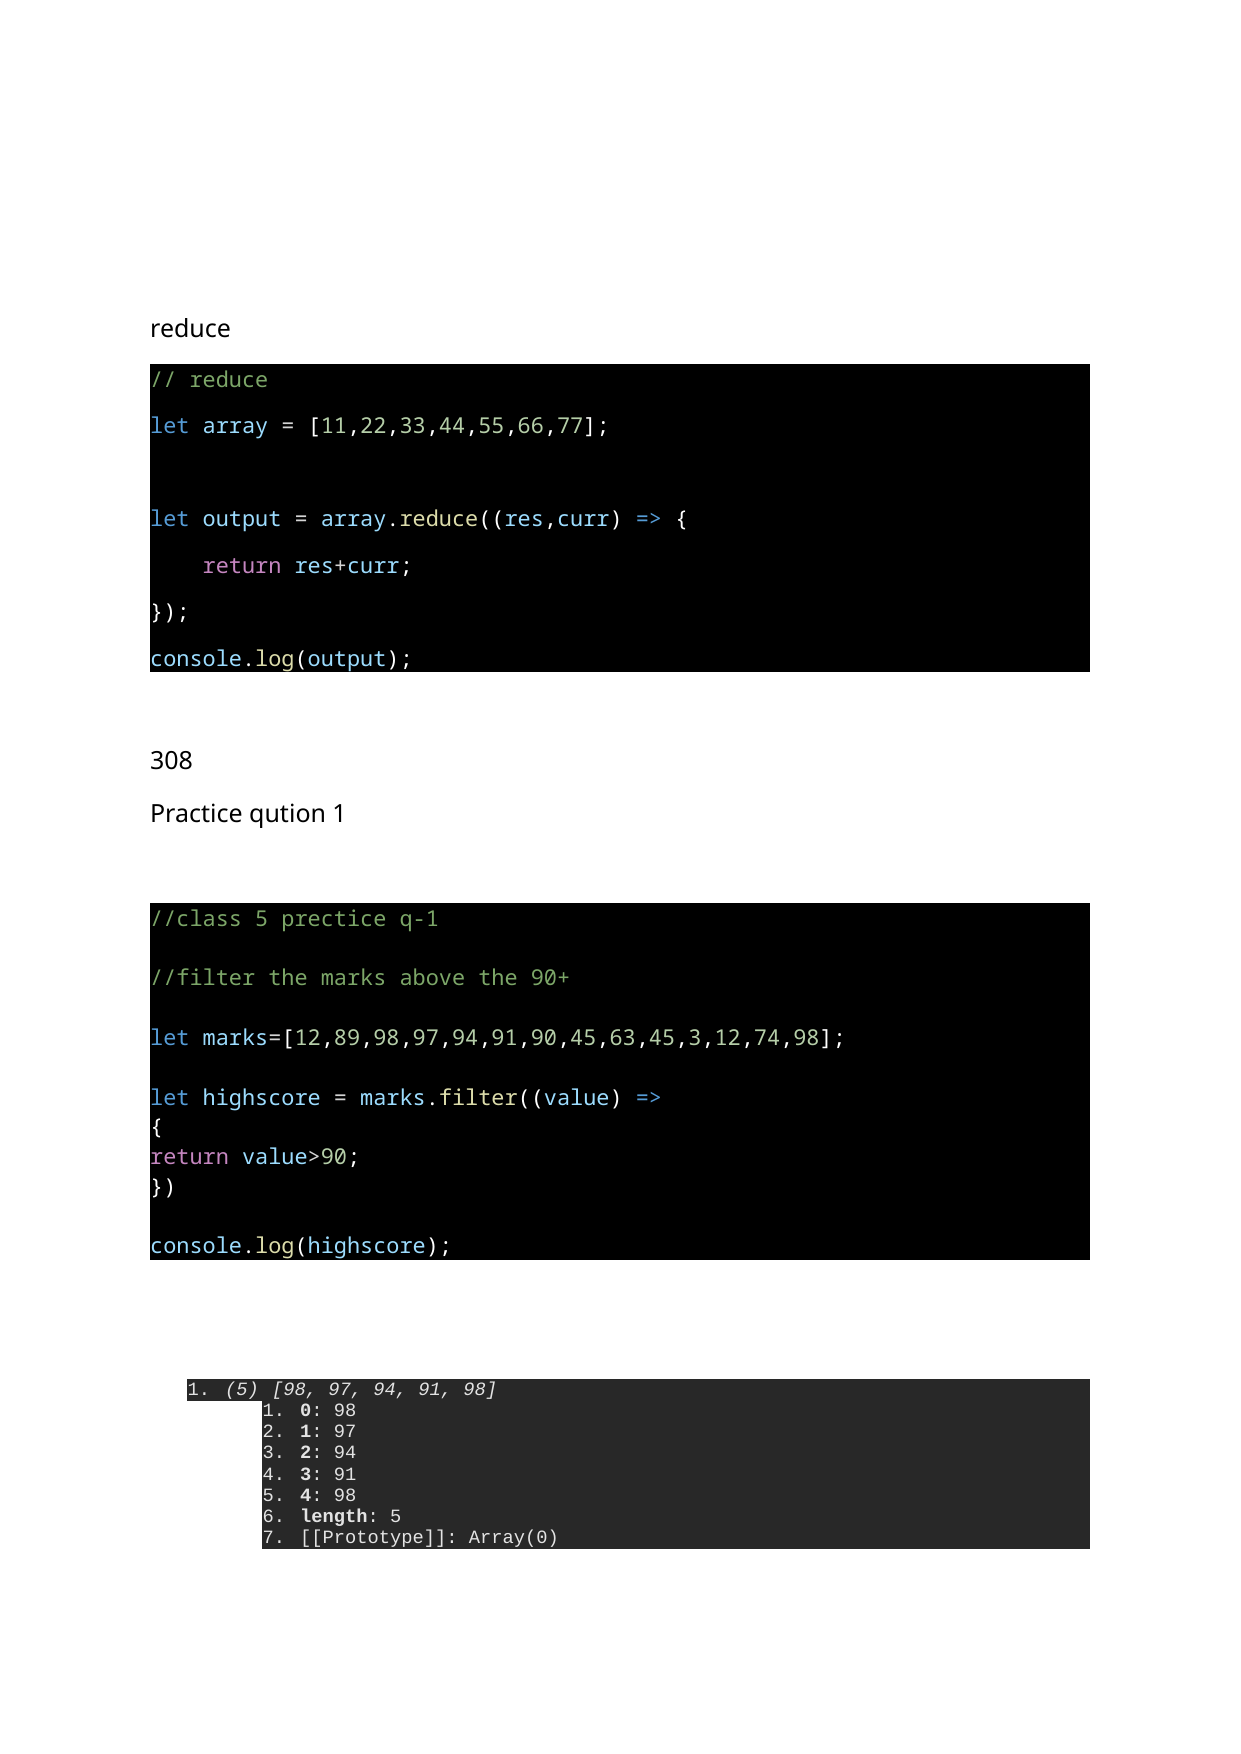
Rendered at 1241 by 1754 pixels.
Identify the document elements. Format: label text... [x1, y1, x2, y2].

text let highscore = marks.filter((value) => [150, 1081, 1090, 1111]
text let array = [11,22,33,44,55,66,77]; [150, 410, 1090, 440]
text let output = array.reduce((res,curr) => { [150, 503, 1090, 533]
text console.log(output); [150, 642, 1090, 672]
text //class 5 prectice q-1 [150, 903, 1090, 932]
list 2: 94 [262, 1443, 1090, 1464]
text 308 [150, 742, 1090, 776]
text Practice qution 1 [150, 796, 1090, 830]
list [[Prototype]]: Array(0) [262, 1528, 1090, 1549]
text return value>90; [150, 1141, 1090, 1171]
list 4: 98 [262, 1486, 1090, 1507]
text { [150, 1111, 1090, 1141]
text // reduce [150, 364, 1090, 393]
text let marks=[12,89,98,97,94,91,90,45,63,45,3,12,74,98]; [150, 1022, 1090, 1052]
list 0: 98 [262, 1401, 1090, 1422]
text //filter the marks above the 90+ [150, 962, 1090, 992]
list 1: 97 [262, 1422, 1090, 1443]
text reduce [150, 310, 1090, 344]
text return res+curr; [150, 549, 1090, 579]
text }); [150, 596, 1090, 626]
list 3: 91 [262, 1464, 1090, 1486]
text console.log(highscore); [150, 1230, 1090, 1260]
list length: 5 [262, 1507, 1090, 1528]
text }) [150, 1171, 1090, 1201]
list (5) [98, 97, 94, 91, 98] [187, 1379, 1090, 1401]
